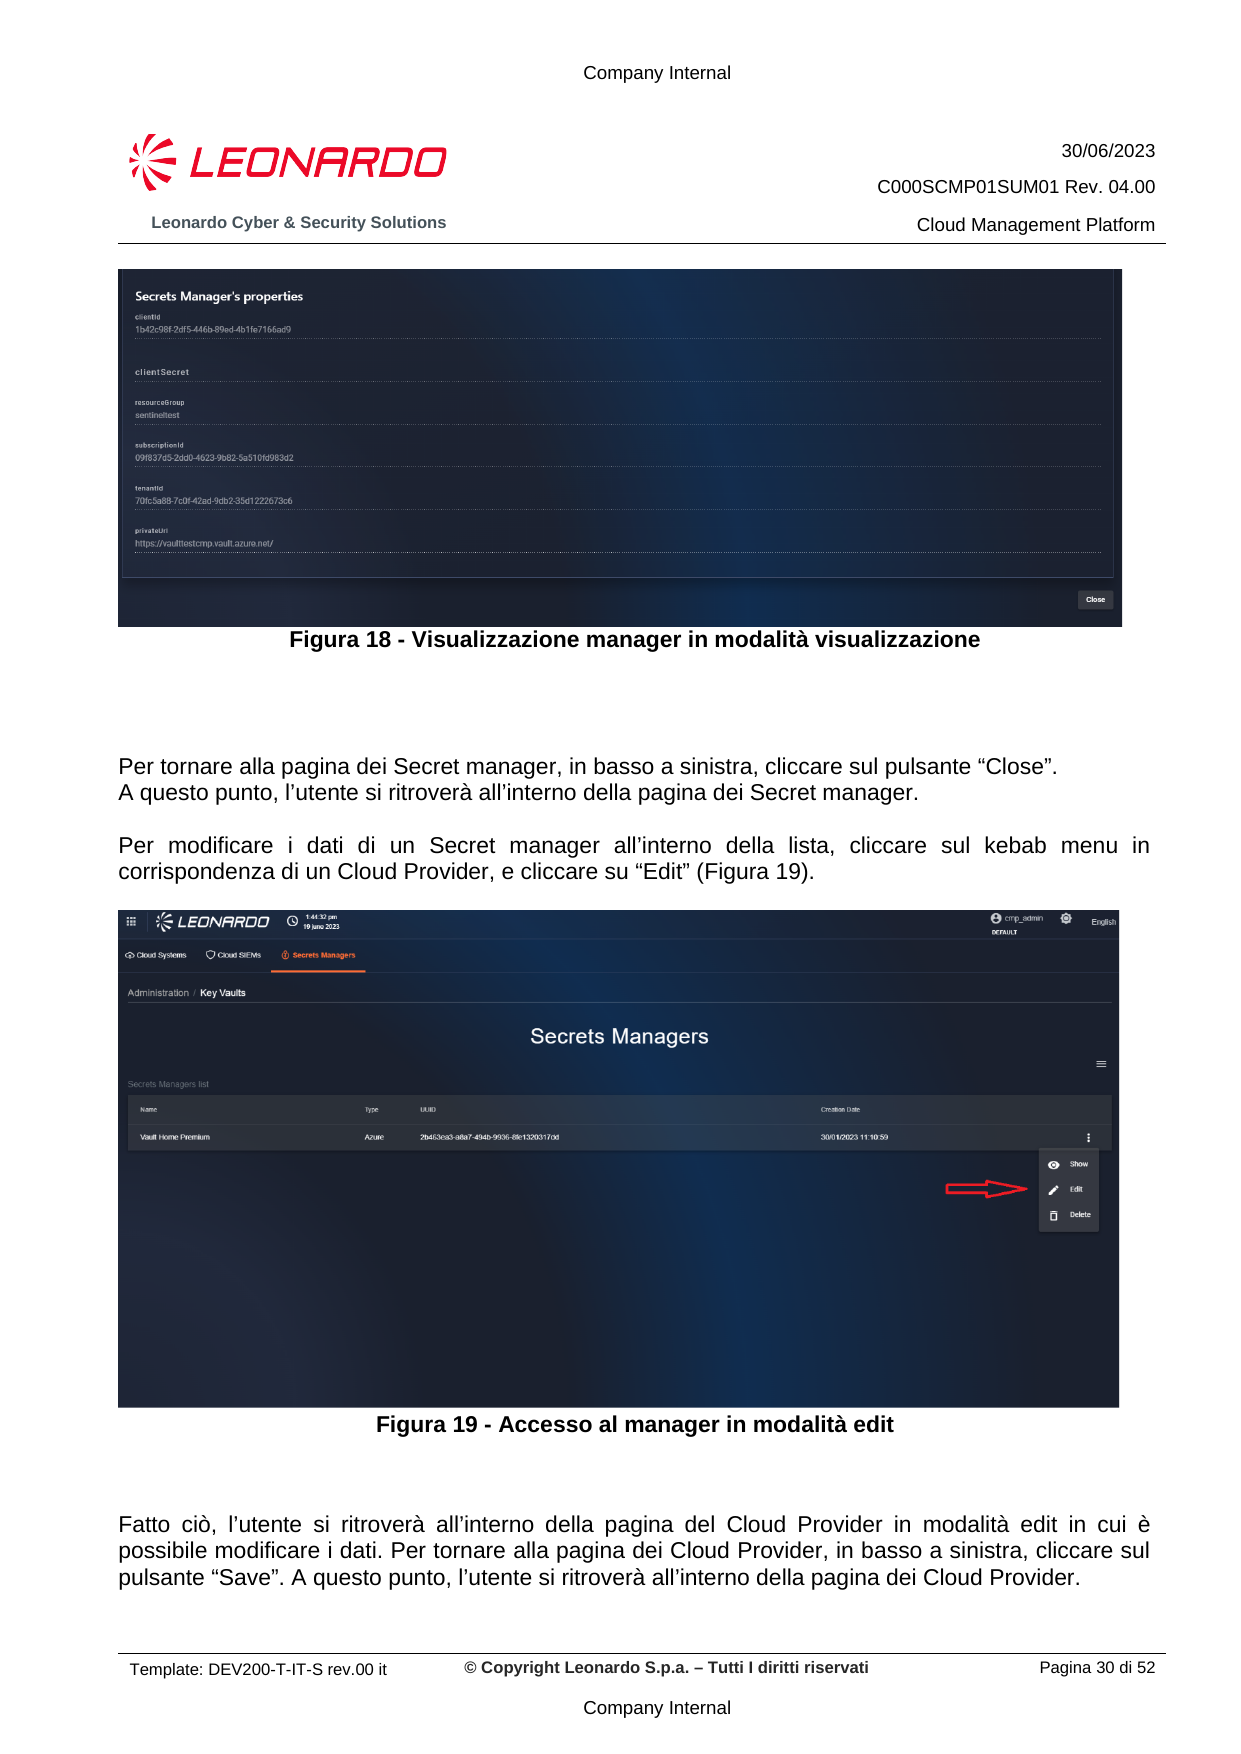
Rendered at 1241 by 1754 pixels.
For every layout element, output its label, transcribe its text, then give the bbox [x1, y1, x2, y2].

picture [118, 910, 1122, 1411]
text Per tornare alla pagina dei Secret manager, in basso a sinistra, cliccare sul pulsante “Close”. [118, 753, 1152, 779]
text Fatto ciò, l’utente si ritroverà all’interno della pagina del Cloud Provider in modalità edit in cui è possibile modificare i dati. Per tornare alla pagina dei Cloud Provider, in basso a sinistra, cliccare sul pulsante “Save”. A questo punto, l’utente si ritroverà all’interno della pagina dei Cloud Provider. [118, 1511, 1152, 1590]
picture [129, 134, 447, 191]
picture [118, 269, 1123, 627]
text A questo punto, l’utente si ritroverà all’interno della pagina dei Secret manager. [118, 779, 1152, 805]
